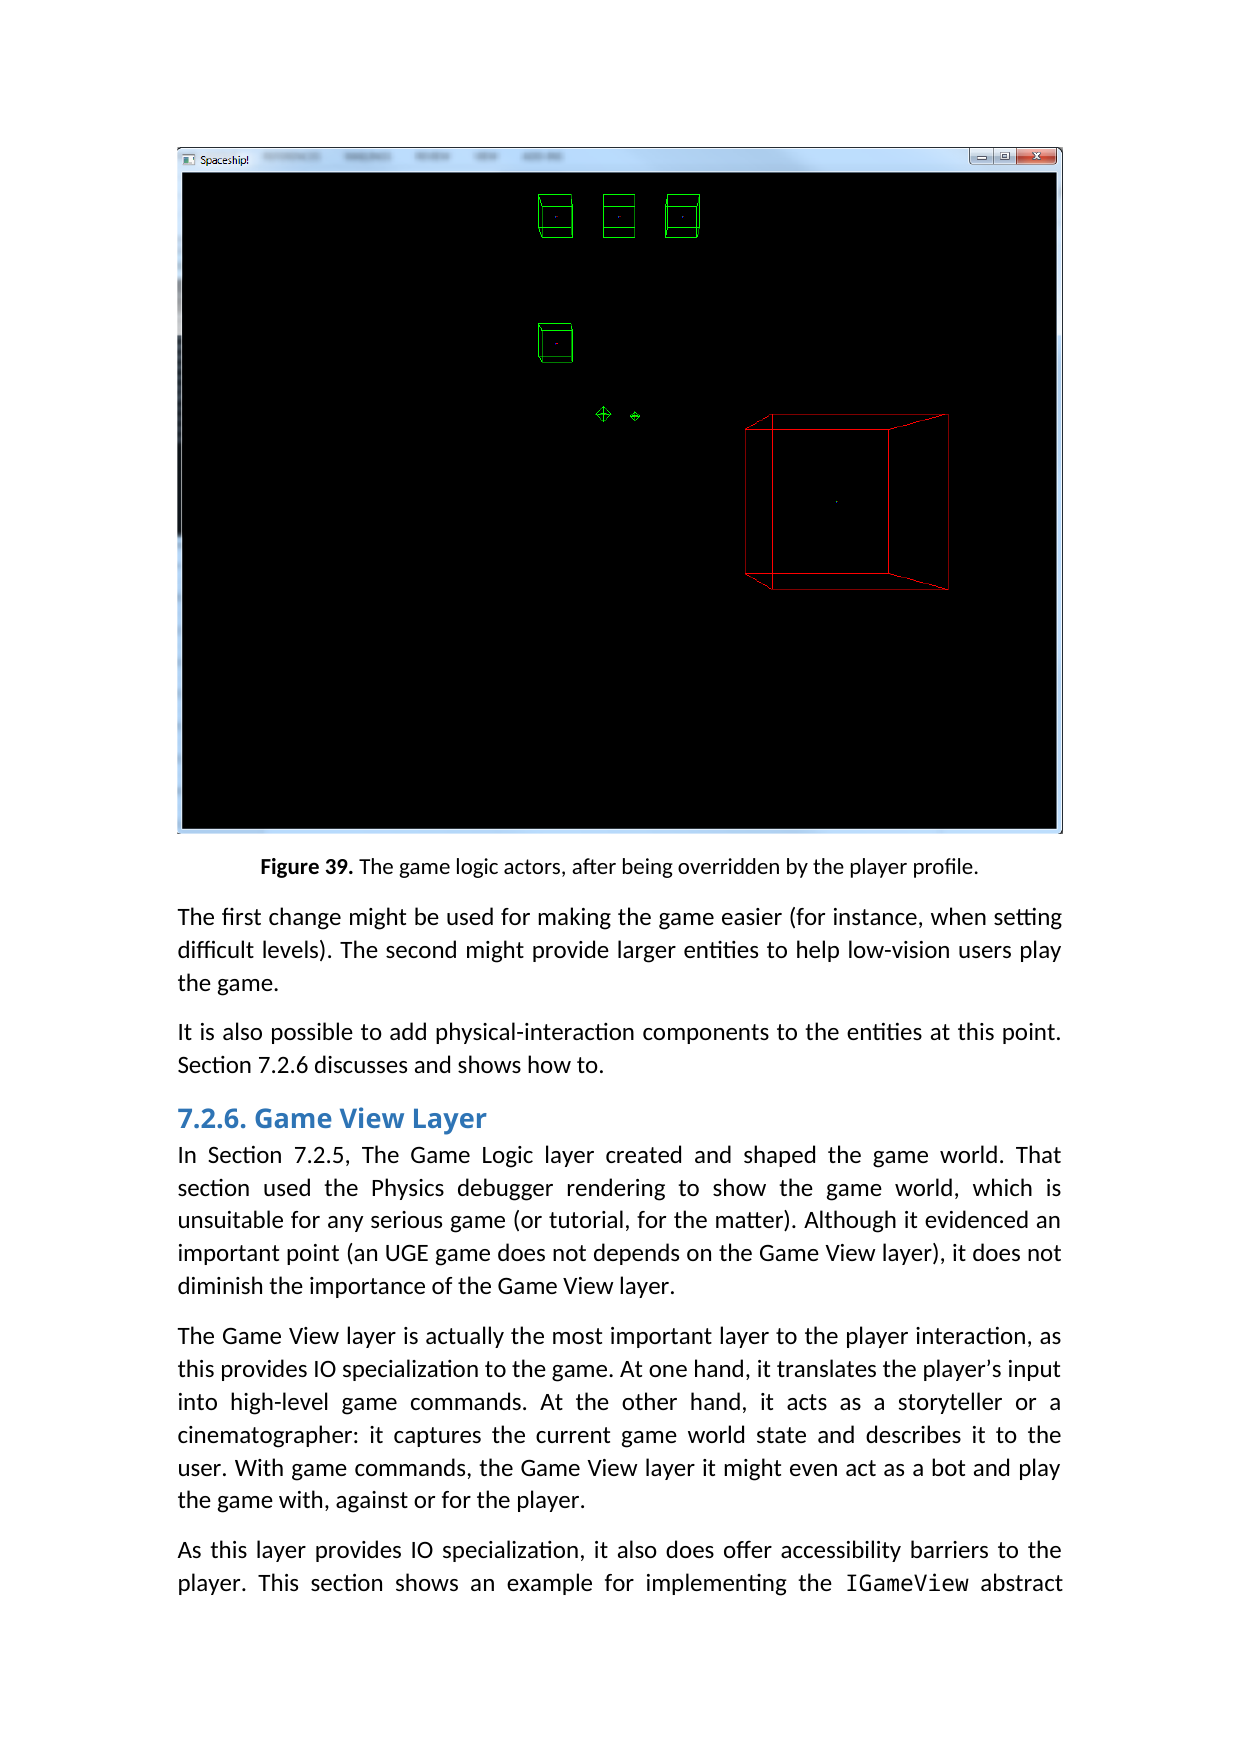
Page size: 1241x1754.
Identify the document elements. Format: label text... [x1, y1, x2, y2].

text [177, 1534, 1063, 1598]
text Figure 39. The game logic actors, after being overridden by the player profile. [177, 852, 1063, 880]
picture [177, 147, 1063, 834]
text The first change might be used for making the game easier (for instance, when setting difficult levels). The second might provide larger entities to help low-vision users play the game. [177, 901, 1063, 997]
text The Game View layer is actually the most important layer to the player interaction, as this provides IO specialization to the game. At one hand, it translates the player’s input into high-level game commands. At the other hand, it acts as a storyteller or a cinematographer: it captures the current game world state and describes it to the user. With game commands, the Game View layer it might even act as a bot and play the game with, against or for the player. [177, 1320, 1063, 1515]
text In Section 7.2.5, The Game Logic layer created and shaped the game world. That section used the Physics debugger rendering to show the game world, which is unsuitable for any serious game (or tutorial, for the matter). Although it evidenced an important point (an UGE game does not depends on the Game View layer), it does not diminish the importance of the Game View layer. [177, 1139, 1063, 1301]
text It is also possible to add physical-interaction components to the entities at this point. Section 7.2.6 discusses and shows how to. [177, 1017, 1063, 1080]
subtitle Game View Layer [177, 1099, 1063, 1136]
